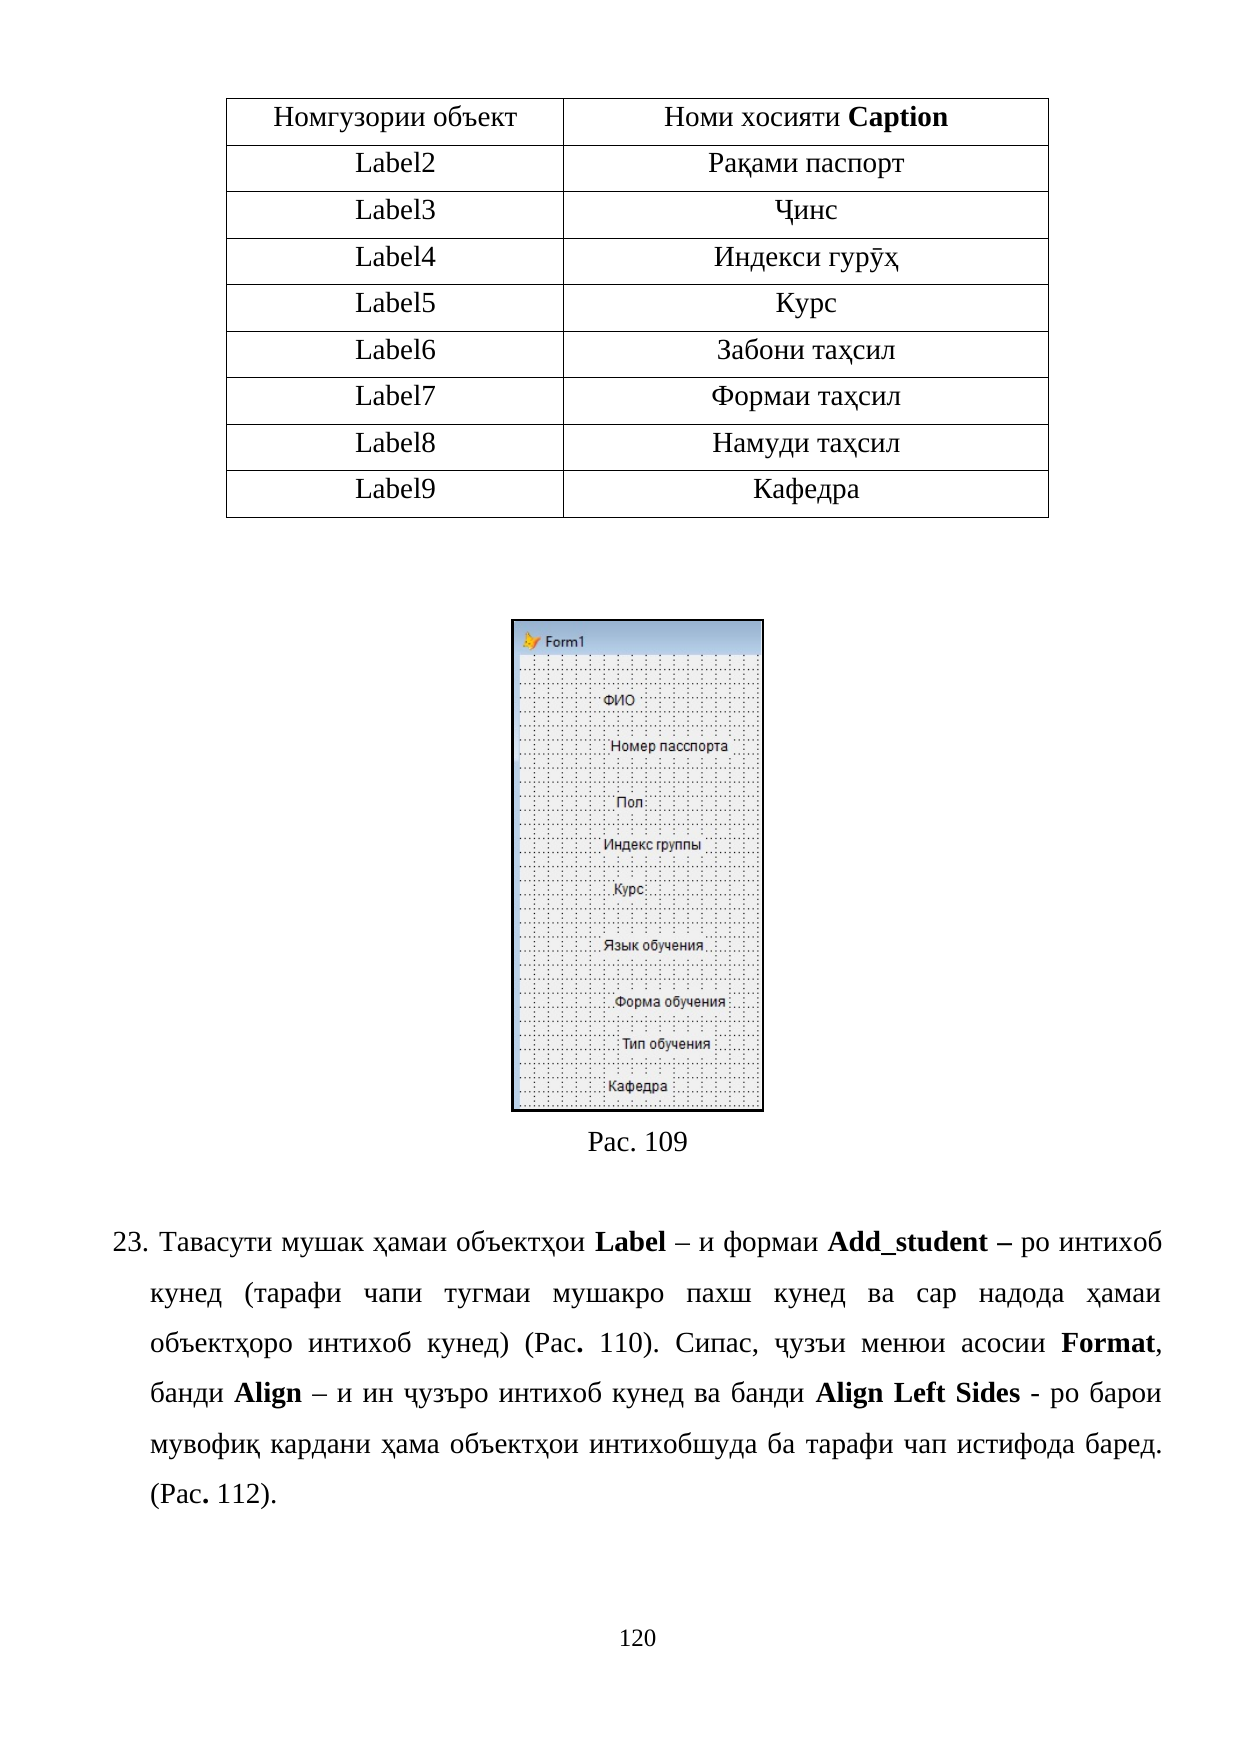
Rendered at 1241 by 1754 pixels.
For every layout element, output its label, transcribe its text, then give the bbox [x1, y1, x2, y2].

list Тавасути мушак ҳамаи объектҳои Label – и формаи Add_student – ро интихоб кунед (тарафи чапи тугмаи мушакро пахш кунед ва сар надода ҳамаи объектҳоро интихоб кунед) (Рас. 110). Сипас, ҷузъи менюи асосии Format, банди Align – и ин ҷузъро интихоб кунед ва банди Align Left Sides - ро барои мувофиқ кардани ҳама объектҳои интихобшуда ба тарафи чап истифода баред. (Рас. 112). [112, 1224, 1162, 1509]
table_cell Рақами паспорт [564, 146, 1048, 191]
table_header Номи хосияти Caption [564, 99, 1048, 144]
table_cell Забони таҳсил [564, 332, 1048, 377]
table_cell Намуди таҳсил [564, 425, 1048, 470]
table_cell Label3 [227, 192, 563, 238]
table_cell Индекси гурӯҳ [564, 239, 1048, 284]
table_cell Курс [564, 285, 1048, 331]
table_cell Label2 [227, 146, 563, 191]
table_cell Ҷинс [564, 192, 1048, 238]
table_cell Label7 [227, 378, 563, 424]
table_cell Формаи таҳсил [564, 378, 1048, 424]
table_cell Label9 [227, 471, 563, 517]
table_cell Label4 [227, 239, 563, 284]
table_cell Label8 [227, 425, 563, 470]
table_cell Label6 [227, 332, 563, 377]
table_cell Label5 [227, 285, 563, 331]
table_cell Кафедра [564, 471, 1048, 517]
picture [514, 621, 762, 1109]
table_header Номгузории объект [227, 99, 563, 144]
text Рас. 109 [112, 1124, 1162, 1157]
